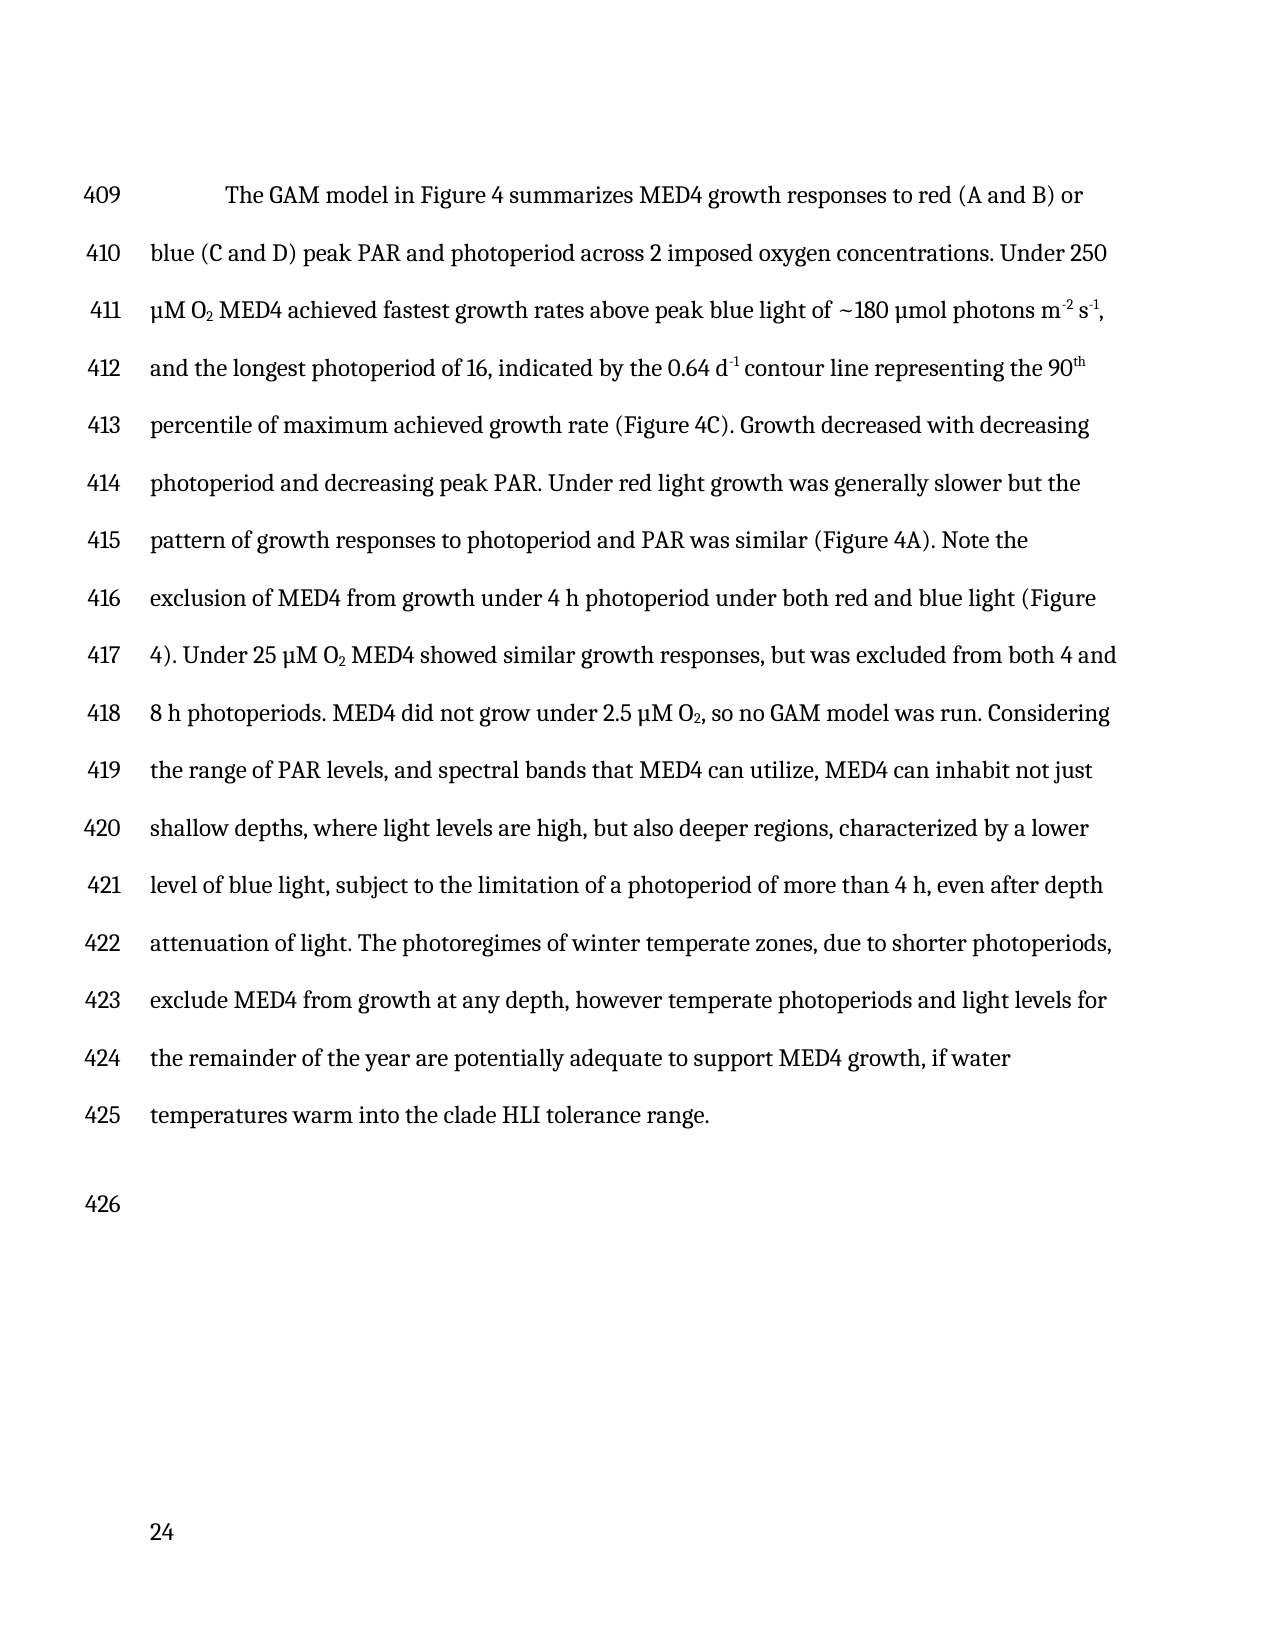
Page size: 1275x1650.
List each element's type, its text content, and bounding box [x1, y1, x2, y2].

text The GAM model in Figure 4 summarizes MED4 growth responses to red (A and B) or blue (C and D) peak PAR and photoperiod across 2 imposed oxygen concentrations. Under 250 µM O2 MED4 achieved fastest growth rates above peak blue light of ~180 µmol photons m-2 s-1, and the longest photoperiod of 16, indicated by the 0.64 d-1 contour line representing the 90th percentile of maximum achieved growth rate (Figure 4C). Growth decreased with decreasing photoperiod and decreasing peak PAR. Under red light growth was generally slower but the pattern of growth responses to photoperiod and PAR was similar (Figure 4A). Note the exclusion of MED4 from growth under 4 h photoperiod under both red and blue light (Figure 4). Under 25 µM O2 MED4 showed similar growth responses, but was excluded from both 4 and 8 h photoperiods. MED4 did not grow under 2.5 µM O2, so no GAM model was run. Considering the range of PAR levels, and spectral bands that MED4 can utilize, MED4 can inhabit not just shallow depths, where light levels are high, but also deeper regions, characterized by a lower level of blue light, subject to the limitation of a photoperiod of more than 4 h, even after depth attenuation of light. The photoregimes of winter temperate zones, due to shorter photoperiods, exclude MED4 from growth at any depth, however temperate photoperiods and light levels for the remainder of the year are potentially adequate to support MED4 growth, if water temperatures warm into the clade HLI tolerance range. [150, 181, 1125, 1130]
